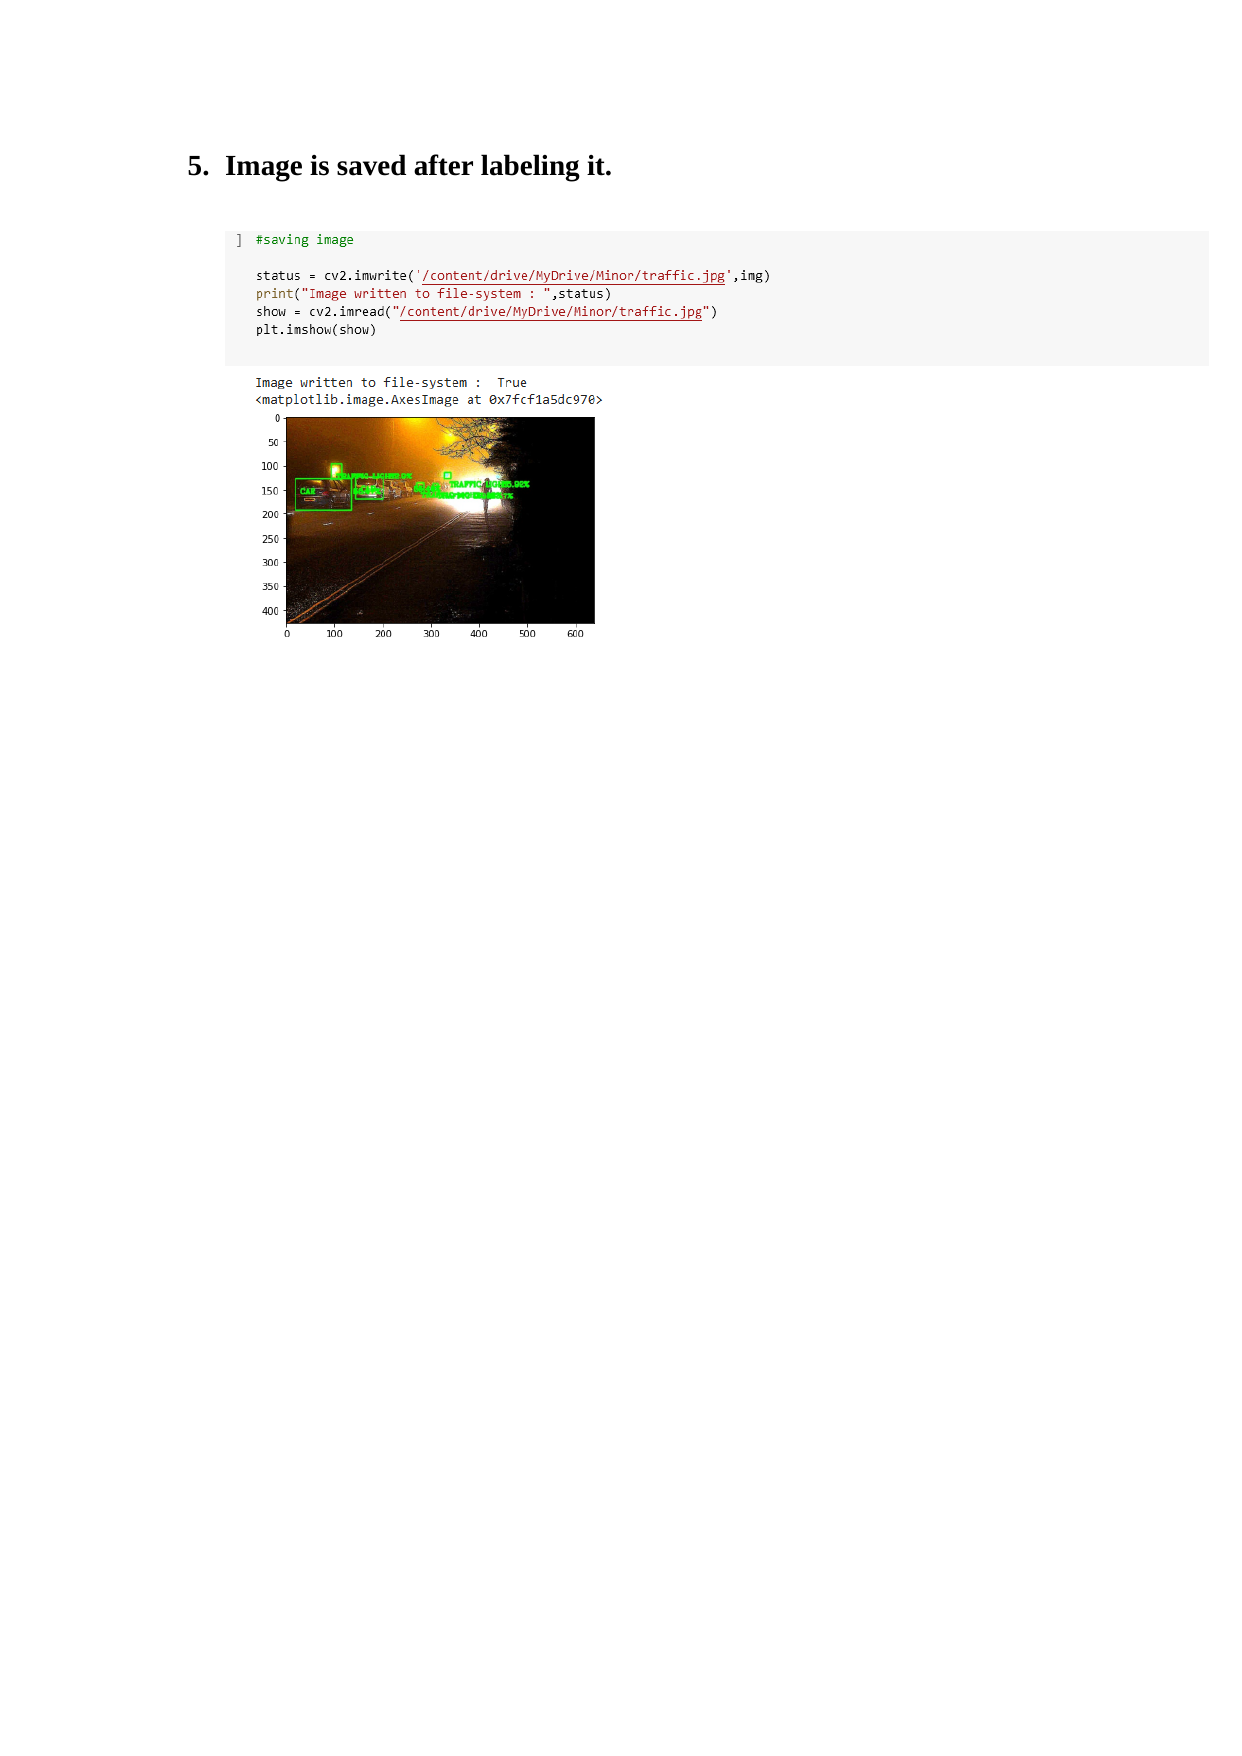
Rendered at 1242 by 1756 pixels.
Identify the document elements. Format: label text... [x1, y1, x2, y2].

list Image is saved after labeling it. [187, 148, 1112, 181]
picture [225, 231, 1209, 654]
